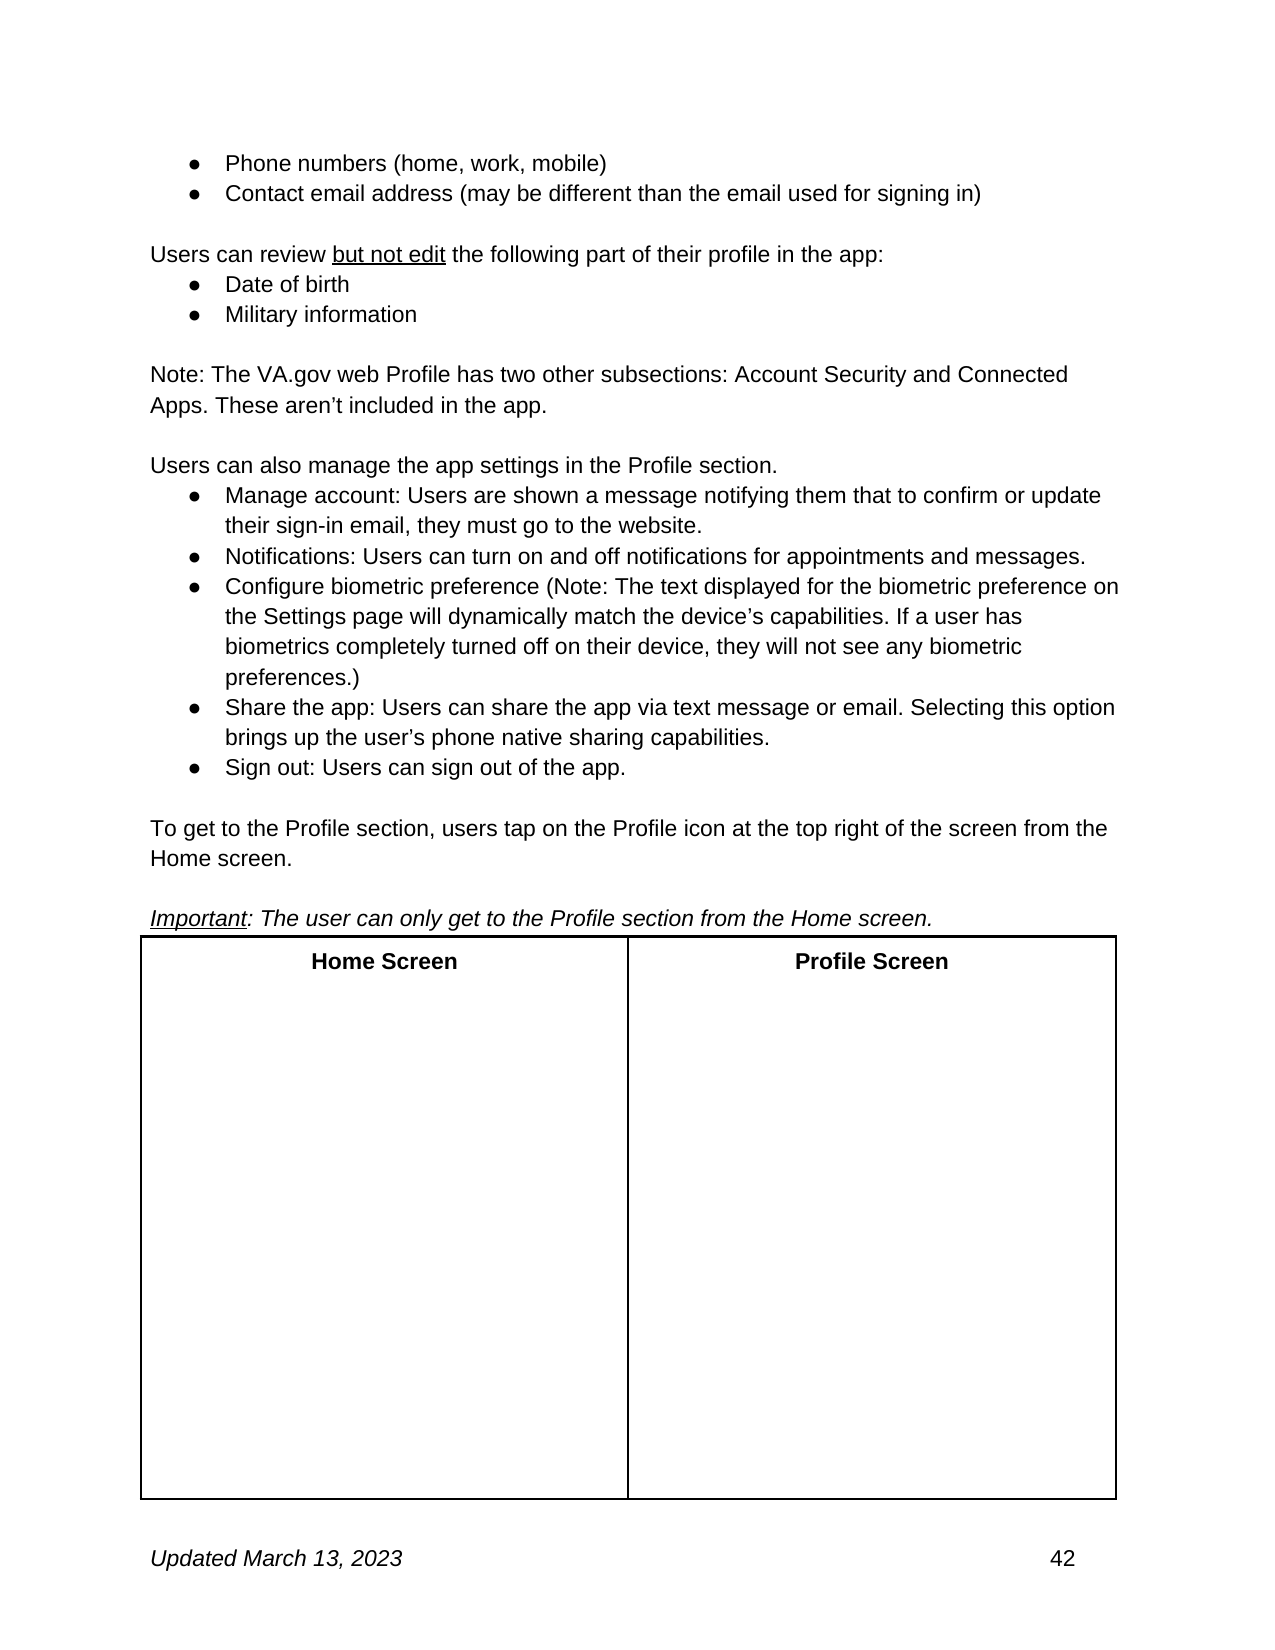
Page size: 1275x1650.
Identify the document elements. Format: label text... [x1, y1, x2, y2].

list Share the app: Users can share the app via text message or email. Selecting this option brings up the user’s phone native sharing capabilities. [187, 694, 1125, 750]
list Date of birth [187, 271, 1125, 297]
text Users can review but not edit the following part of their profile in the app: [150, 241, 1125, 267]
list Sign out: Users can sign out of the app. [187, 754, 1125, 781]
text To get to the Profile section, users tap on the Profile icon at the top right of the screen from the Home screen. [150, 814, 1125, 871]
list Phone numbers (home, work, mobile) [187, 150, 1125, 176]
table_header Home Screen [142, 938, 627, 1498]
text Users can also manage the app settings in the Profile section. [150, 452, 1125, 478]
list Contact email address (may be different than the email used for signing in) [187, 180, 1125, 207]
list Military information [187, 301, 1125, 327]
list Configure biometric preference (Note: The text displayed for the biometric preference on the Settings page will dynamically match the device’s capabilities. If a user has biometrics completely turned off on their device, they will not see any biometric preferences.) [187, 573, 1125, 690]
text Important: The user can only get to the Profile section from the Home screen. [150, 905, 1125, 932]
table_header Profile Screen [629, 938, 1115, 1498]
list Notifications: Users can turn on and off notifications for appointments and messages. [187, 543, 1125, 569]
list Manage account: Users are shown a message notifying them that to confirm or update their sign-in email, they must go to the website. [187, 482, 1125, 539]
text Note: The VA.gov web Profile has two other subsections: Account Security and Connected Apps. These aren’t included in the app. [150, 361, 1125, 418]
